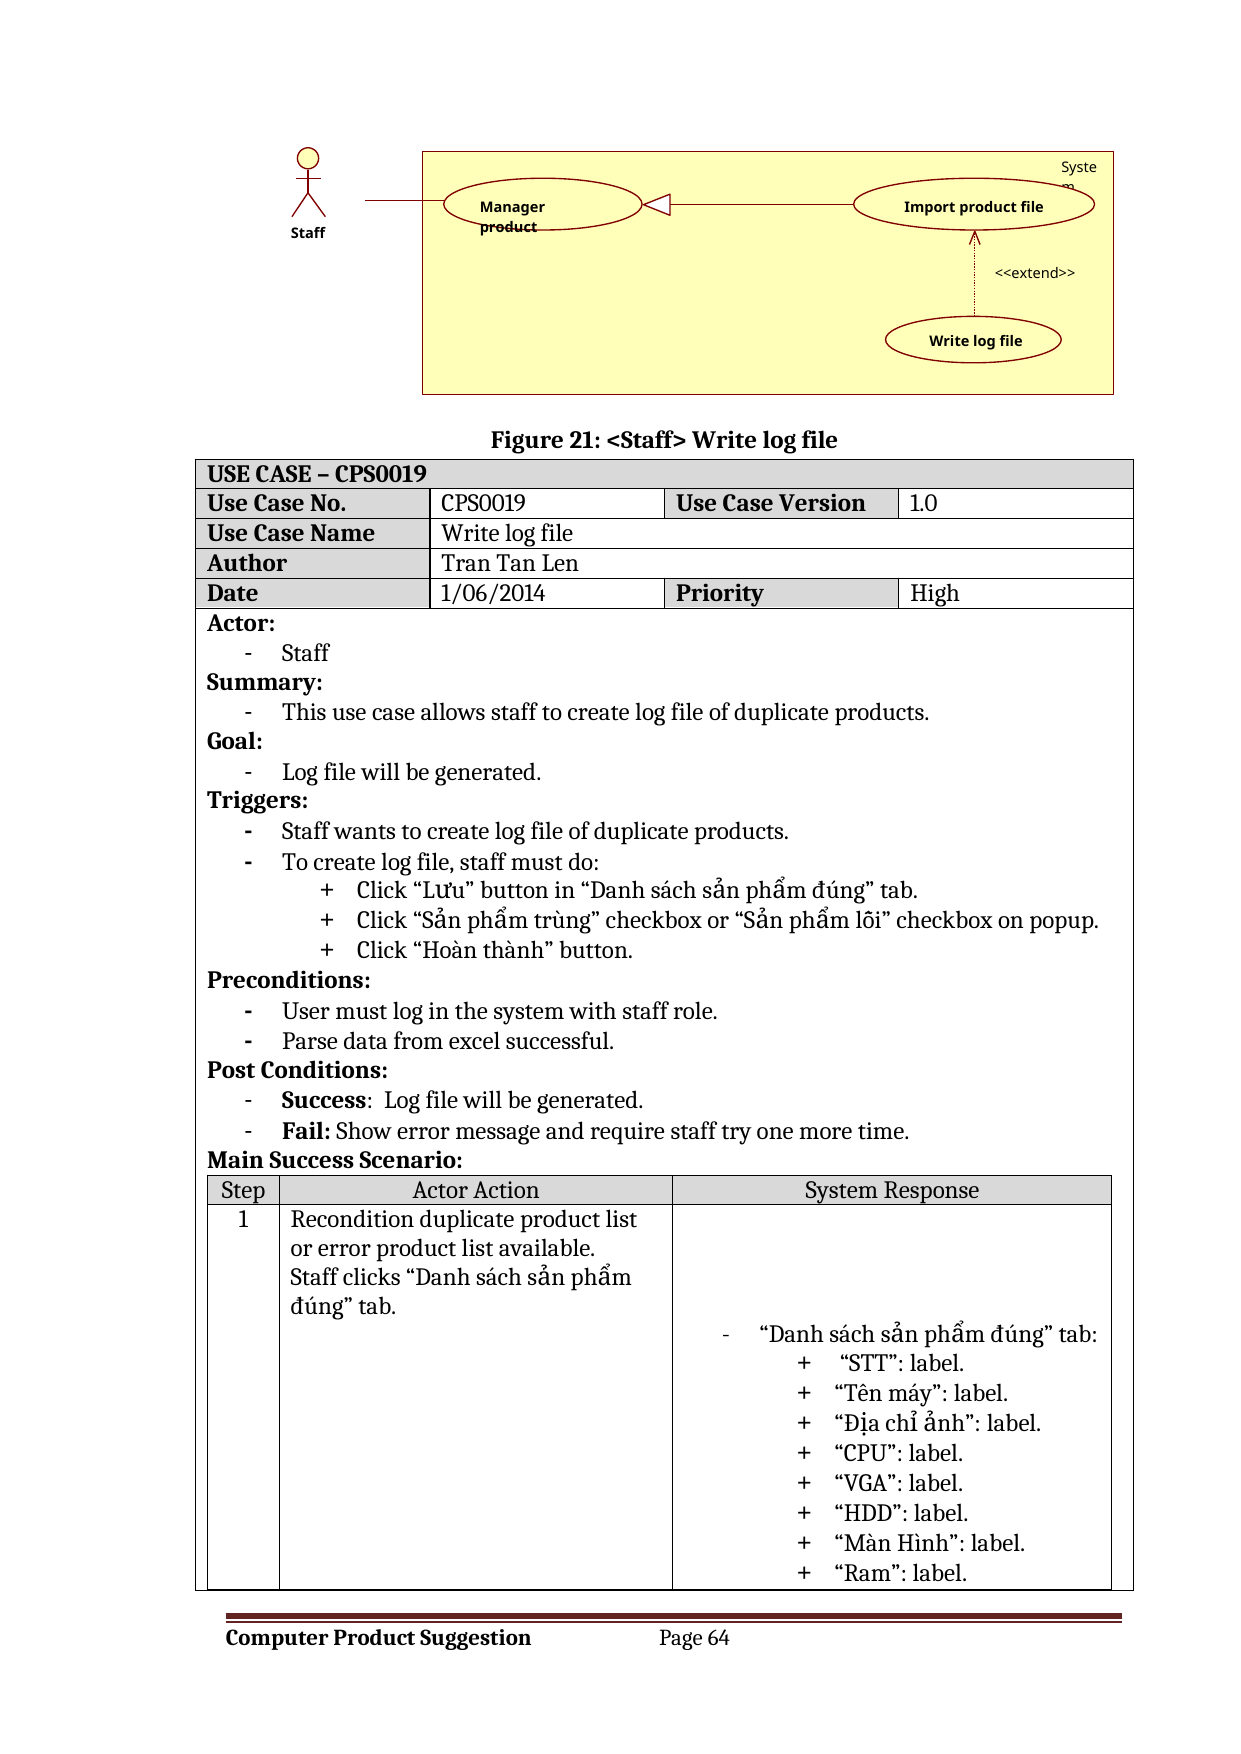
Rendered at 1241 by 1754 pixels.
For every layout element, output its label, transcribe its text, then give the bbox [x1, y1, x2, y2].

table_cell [196, 609, 1133, 1590]
table_cell Priority [665, 579, 898, 607]
table_cell Use Case Version [665, 489, 898, 518]
table_cell Use Case Name [196, 519, 429, 548]
table_cell Author [196, 549, 429, 578]
table_cell Use Case No. [196, 489, 429, 518]
table_header USE CASE – CPS0019 [196, 460, 1133, 488]
table_cell CPS0019 [431, 489, 664, 518]
table_cell High [899, 579, 1133, 607]
table_cell Date [196, 579, 429, 607]
table_cell Tran Tan Len [431, 549, 1133, 578]
table_cell 1/06/2014 [431, 579, 664, 607]
table_cell Write log file [431, 519, 1133, 548]
table_cell 1.0 [899, 489, 1133, 518]
